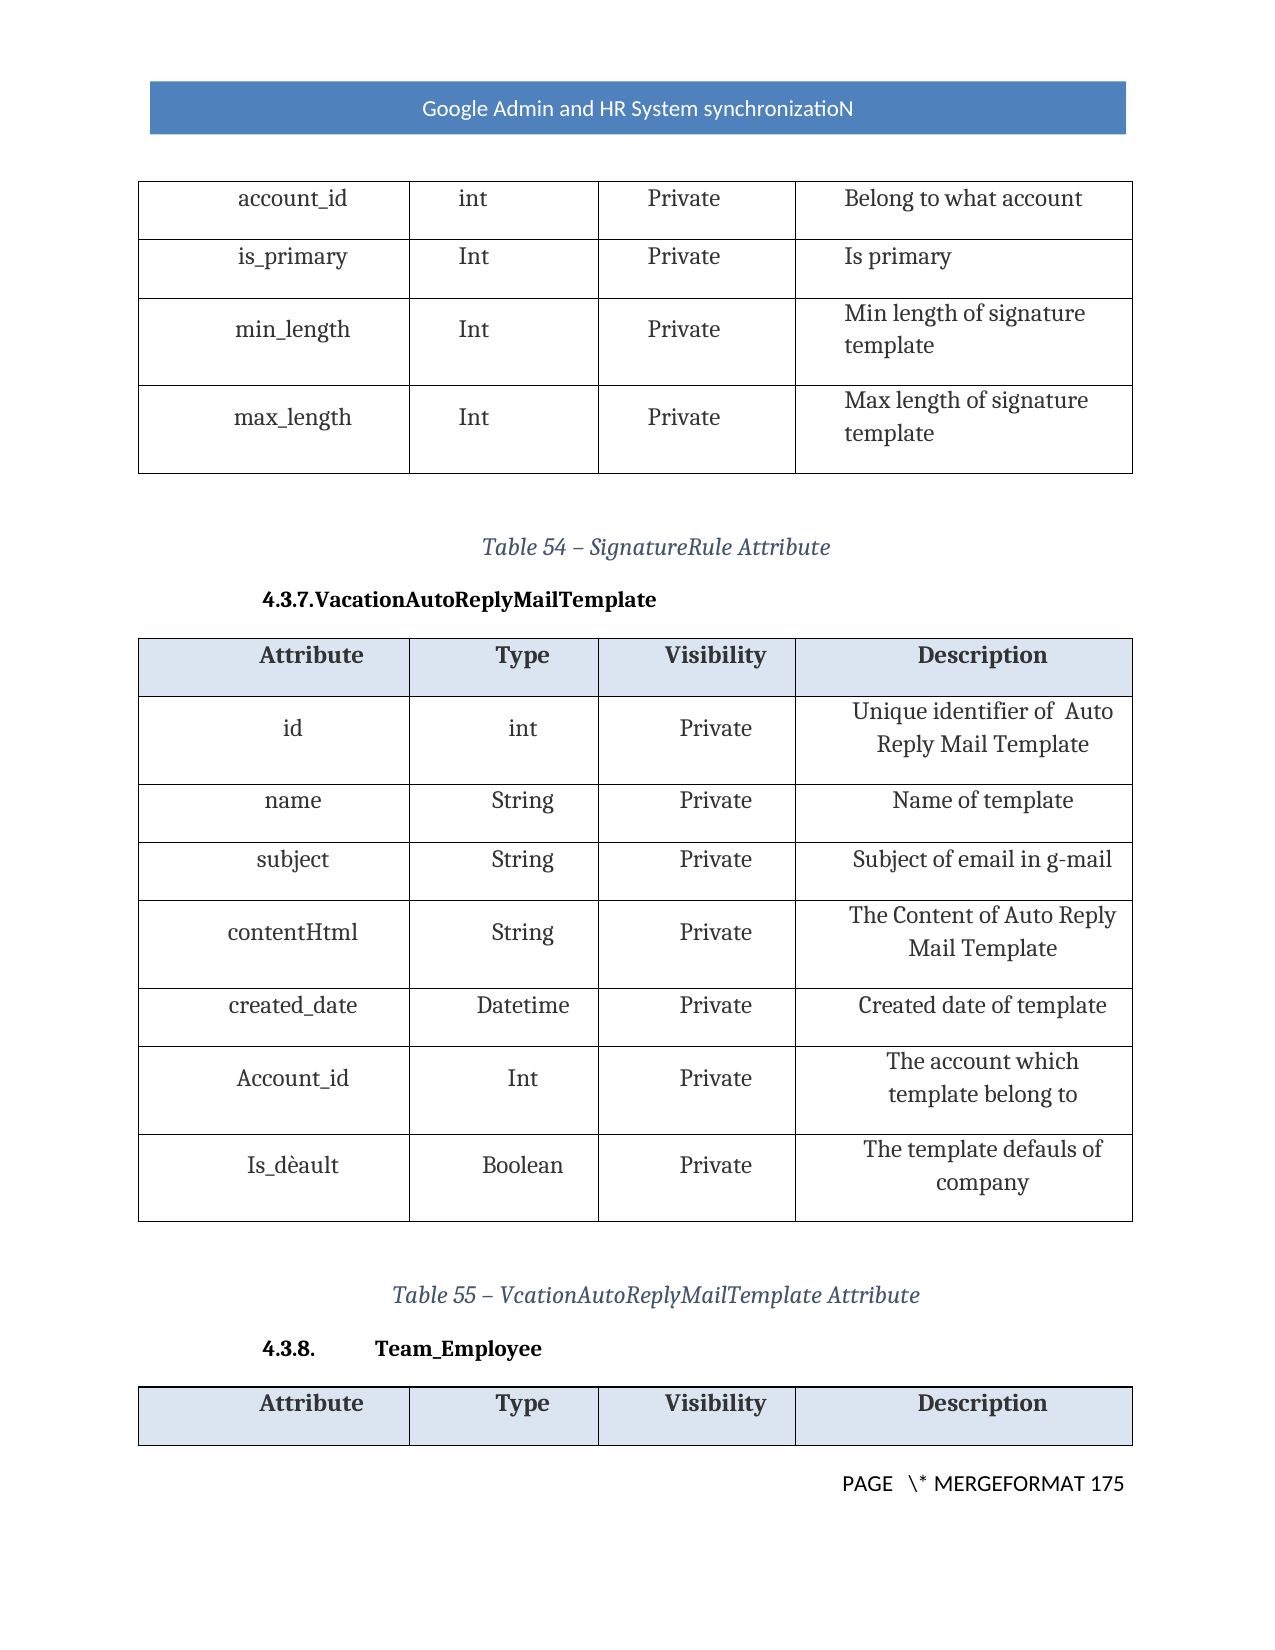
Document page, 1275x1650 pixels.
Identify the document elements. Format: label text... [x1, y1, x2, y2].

table_cell min_length [139, 299, 409, 385]
table_header Visibility [599, 639, 795, 696]
table_cell Private [599, 182, 795, 239]
table_header Type [410, 1388, 598, 1445]
table_header Visibility [599, 1388, 795, 1445]
table_header Attribute [139, 639, 409, 696]
table_cell subject [139, 843, 409, 900]
table_header Attribute [139, 1388, 409, 1445]
table_cell Private [599, 1047, 795, 1133]
table_cell name [139, 785, 409, 842]
table_cell Boolean [410, 1135, 598, 1221]
table_header Description [796, 1388, 1132, 1445]
table_cell max_length [139, 386, 409, 472]
table_cell String [410, 785, 598, 842]
table_cell Private [599, 697, 795, 783]
table_cell Created date of template [796, 989, 1132, 1046]
table_cell Private [599, 1135, 795, 1221]
table_cell Int [410, 240, 598, 297]
subtitle VacationAutoReplyMailTemplate [262, 587, 1125, 613]
table_cell Private [599, 240, 795, 297]
table_cell Is_dèault [139, 1135, 409, 1221]
table_cell created_date [139, 989, 409, 1046]
table_cell Datetime [410, 989, 598, 1046]
table_cell is_primary [139, 240, 409, 297]
table_cell Belong to what account [796, 182, 1132, 239]
table_cell Private [599, 386, 795, 472]
table_cell account_id [139, 182, 409, 239]
subtitle Team_Employee [262, 1335, 1125, 1362]
table_cell Unique identifier of Auto Reply Mail Template [796, 697, 1132, 783]
table_cell Max length of signature template [796, 386, 1132, 472]
table_cell id [139, 697, 409, 783]
table_cell Name of template [796, 785, 1132, 842]
table_cell Account_id [139, 1047, 409, 1133]
table_cell Private [599, 901, 795, 988]
table_cell Is primary [796, 240, 1132, 297]
table_cell int [410, 182, 598, 239]
table_cell Private [599, 785, 795, 842]
table_cell int [410, 697, 598, 783]
table_cell Private [599, 989, 795, 1046]
table_cell Int [410, 299, 598, 385]
table_cell String [410, 843, 598, 900]
table_cell The Content of Auto Reply Mail Template [796, 901, 1132, 988]
table_cell The account which template belong to [796, 1047, 1132, 1133]
table_header Type [410, 639, 598, 696]
table_cell contentHtml [139, 901, 409, 988]
table_cell Subject of email in g-mail [796, 843, 1132, 900]
table_cell Private [599, 843, 795, 900]
table_cell String [410, 901, 598, 988]
table_header Description [796, 639, 1132, 696]
table_cell Int [410, 386, 598, 472]
table_cell Int [410, 1047, 598, 1133]
table_cell The template defauls of company [796, 1135, 1132, 1221]
table_cell Private [599, 299, 795, 385]
table_cell Min length of signature template [796, 299, 1132, 385]
